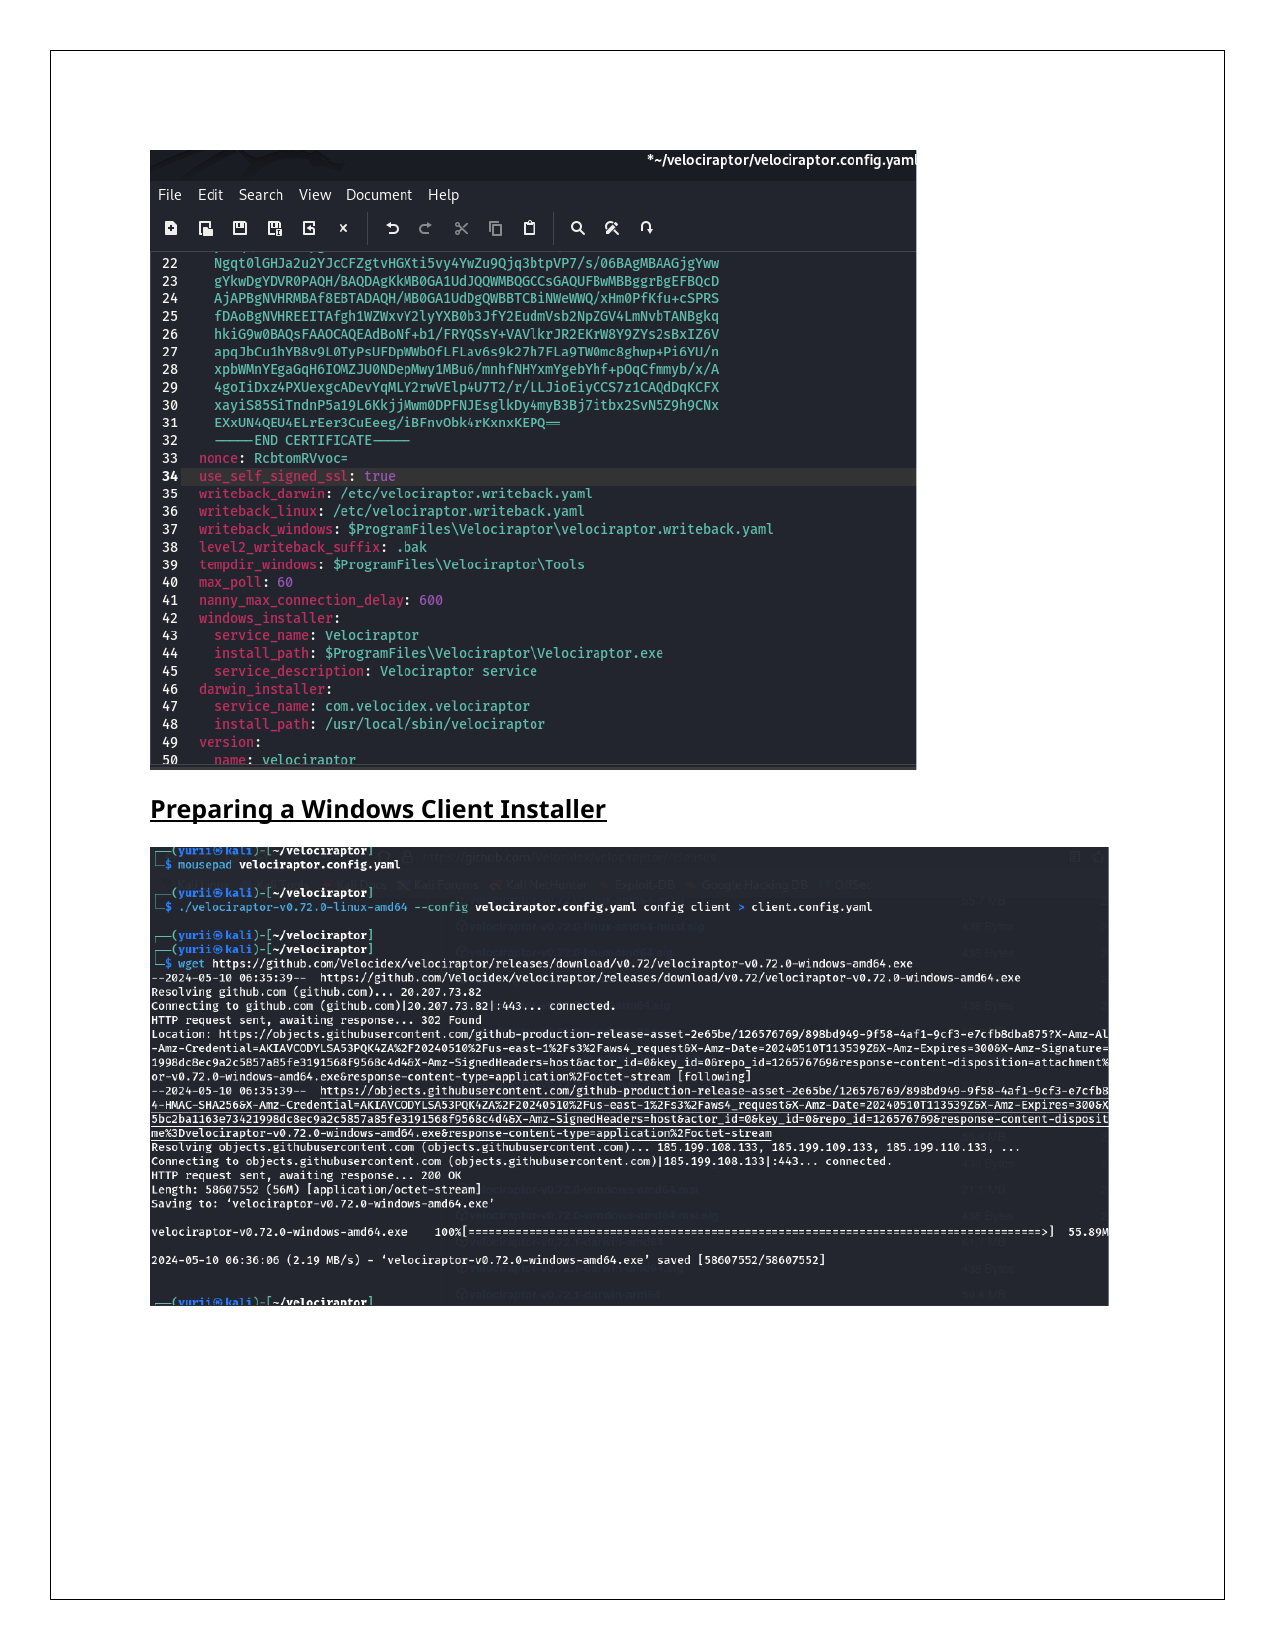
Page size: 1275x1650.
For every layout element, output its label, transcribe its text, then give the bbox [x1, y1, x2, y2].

text Preparing a Windows Client Installer [150, 792, 1125, 826]
picture [150, 150, 917, 770]
picture [150, 847, 1109, 1306]
